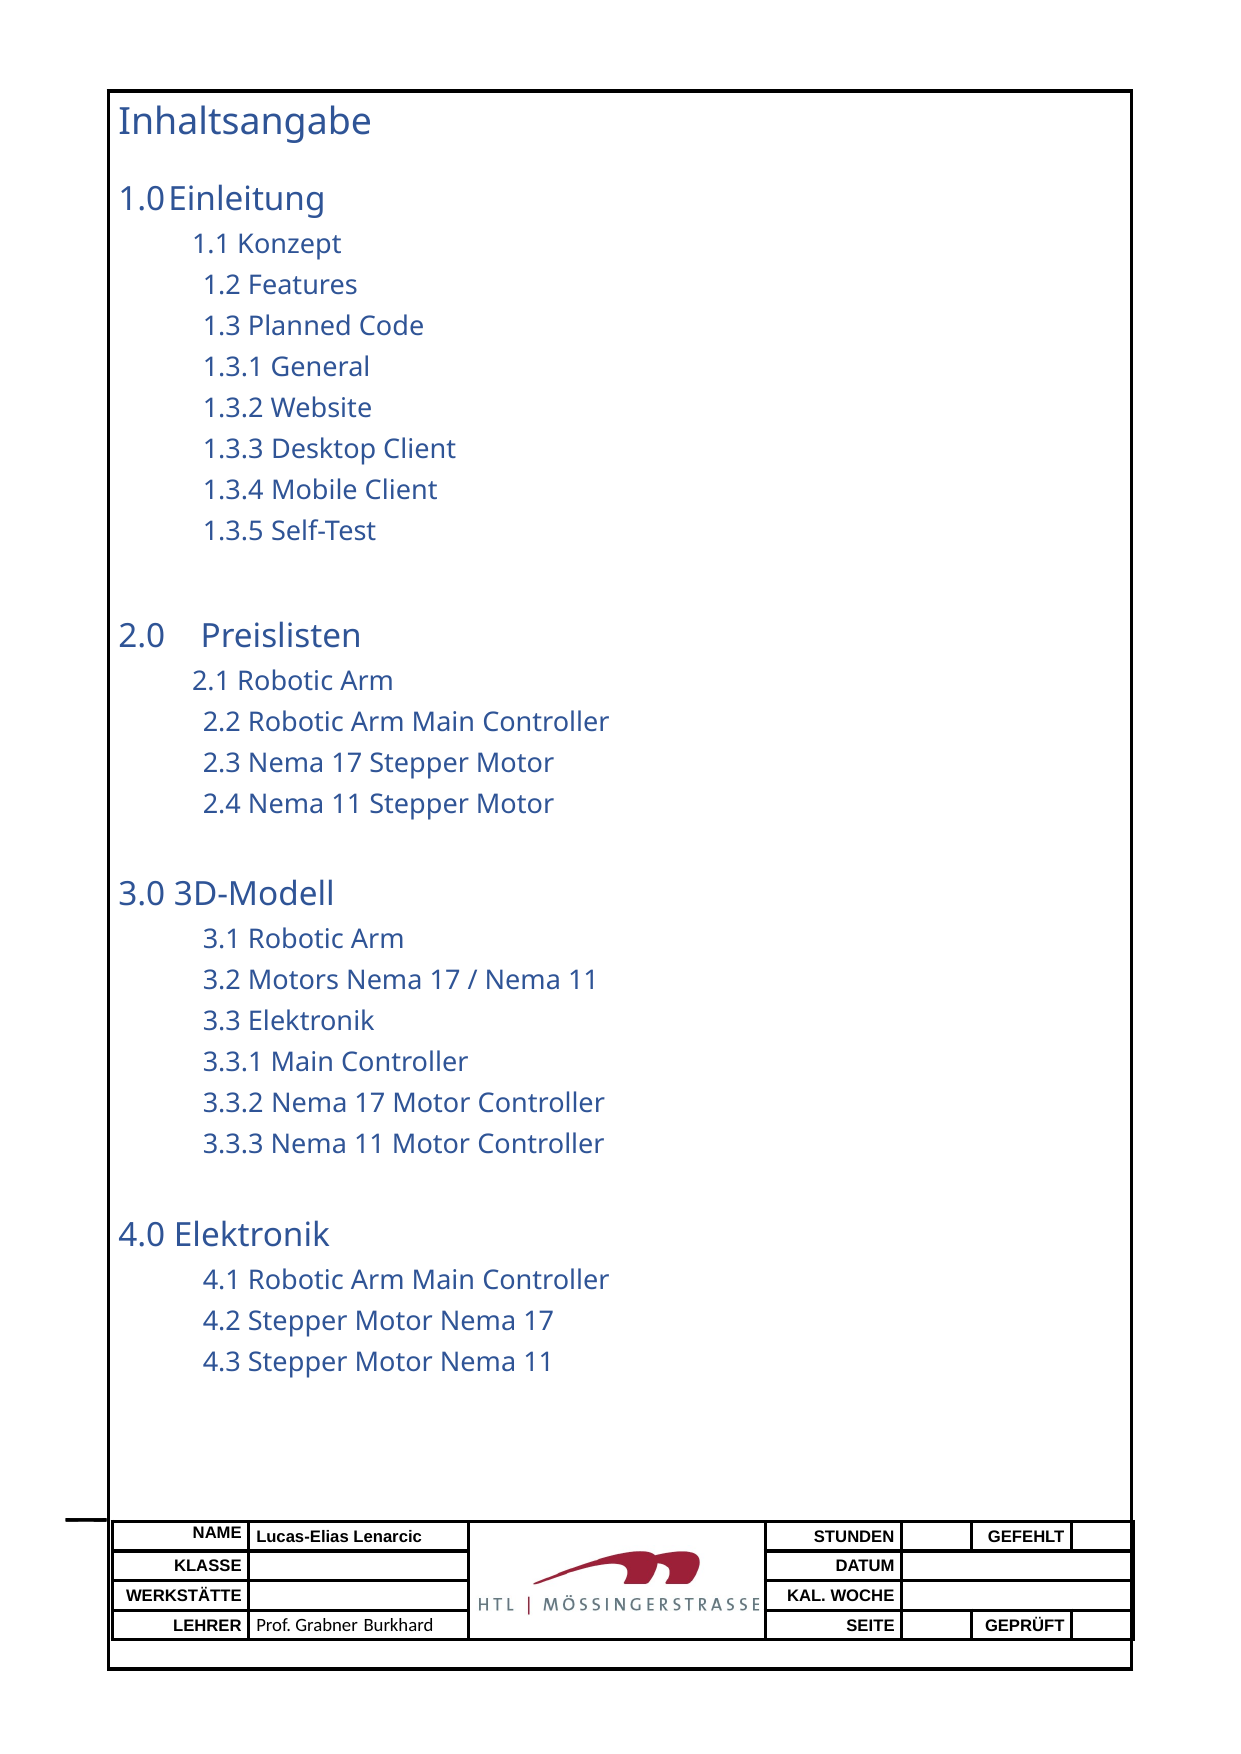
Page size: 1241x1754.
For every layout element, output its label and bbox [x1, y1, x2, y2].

picture [475, 1545, 763, 1616]
